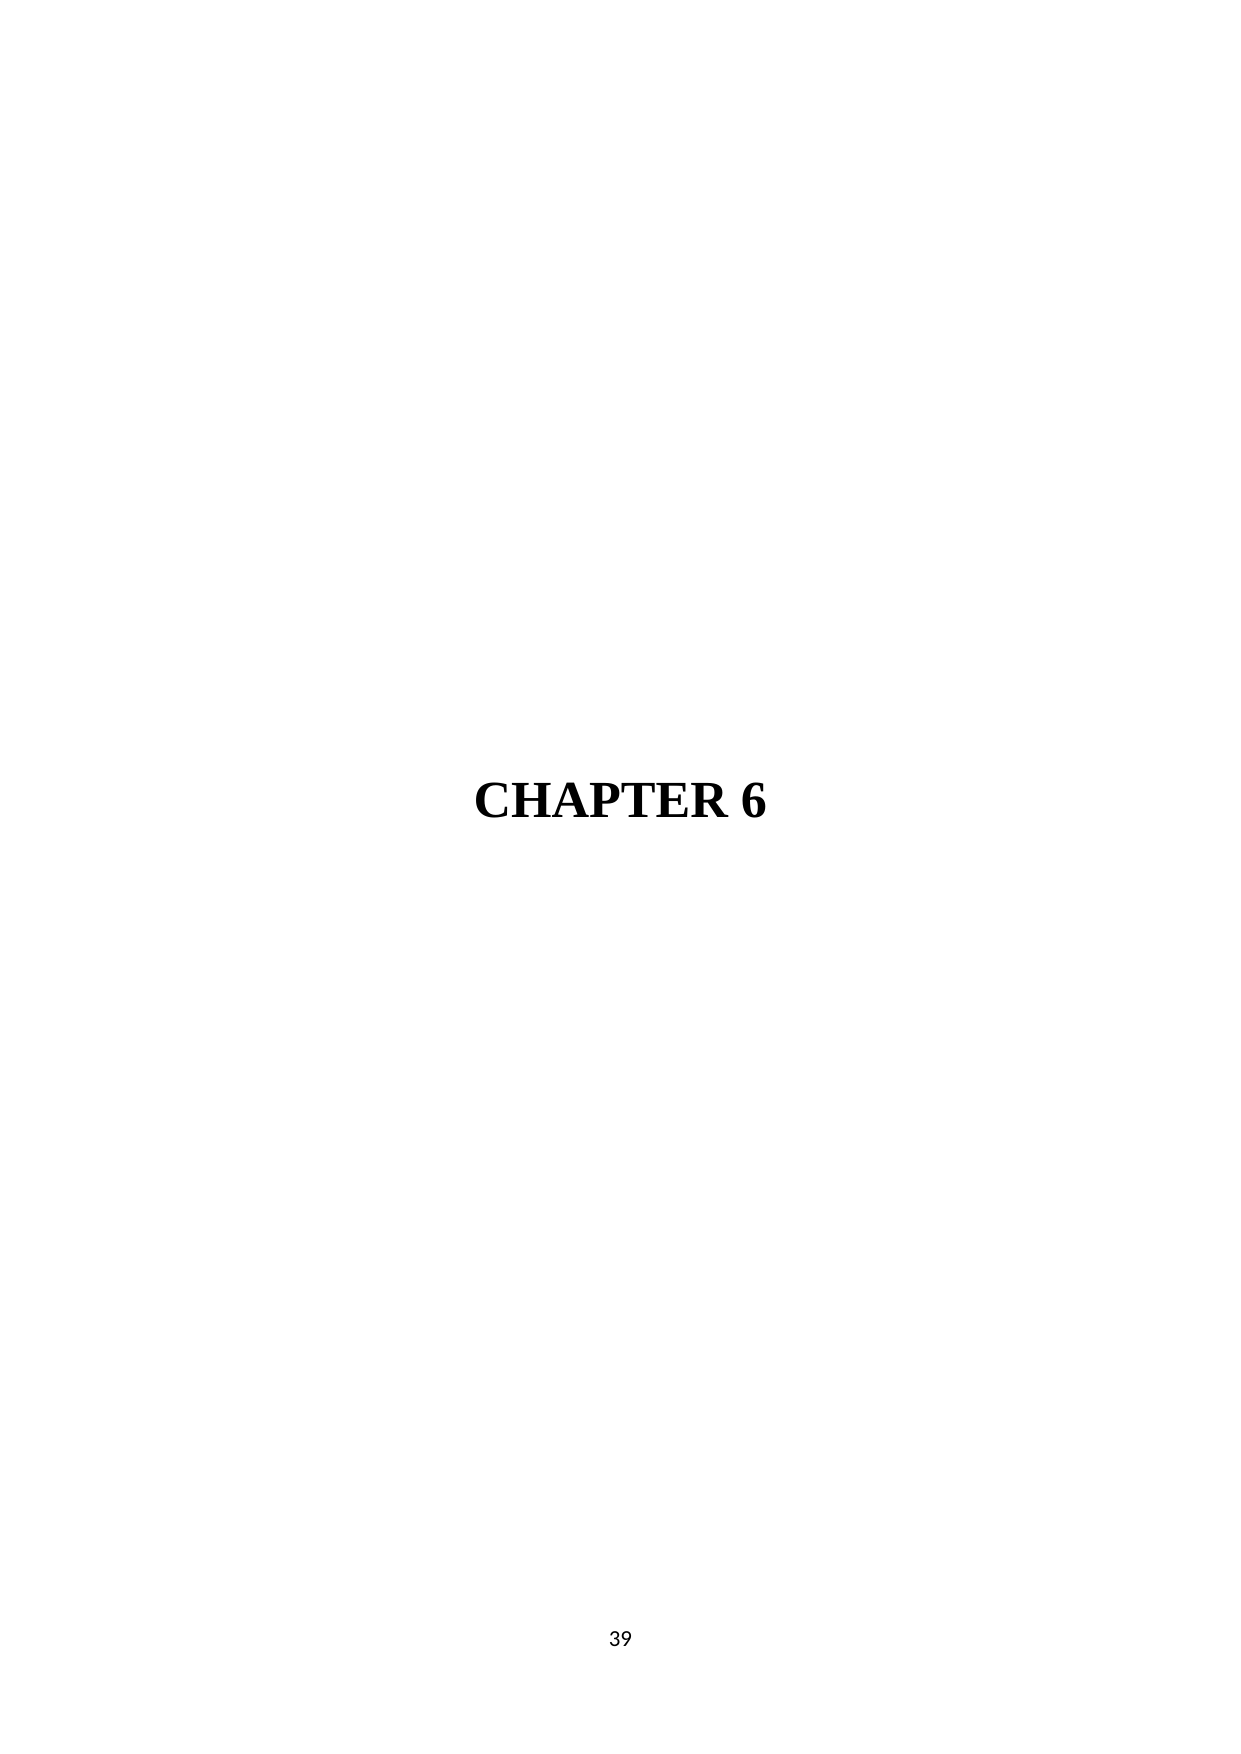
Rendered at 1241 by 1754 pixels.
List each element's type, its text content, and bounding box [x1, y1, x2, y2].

text CHAPTER 6 [150, 769, 1090, 829]
